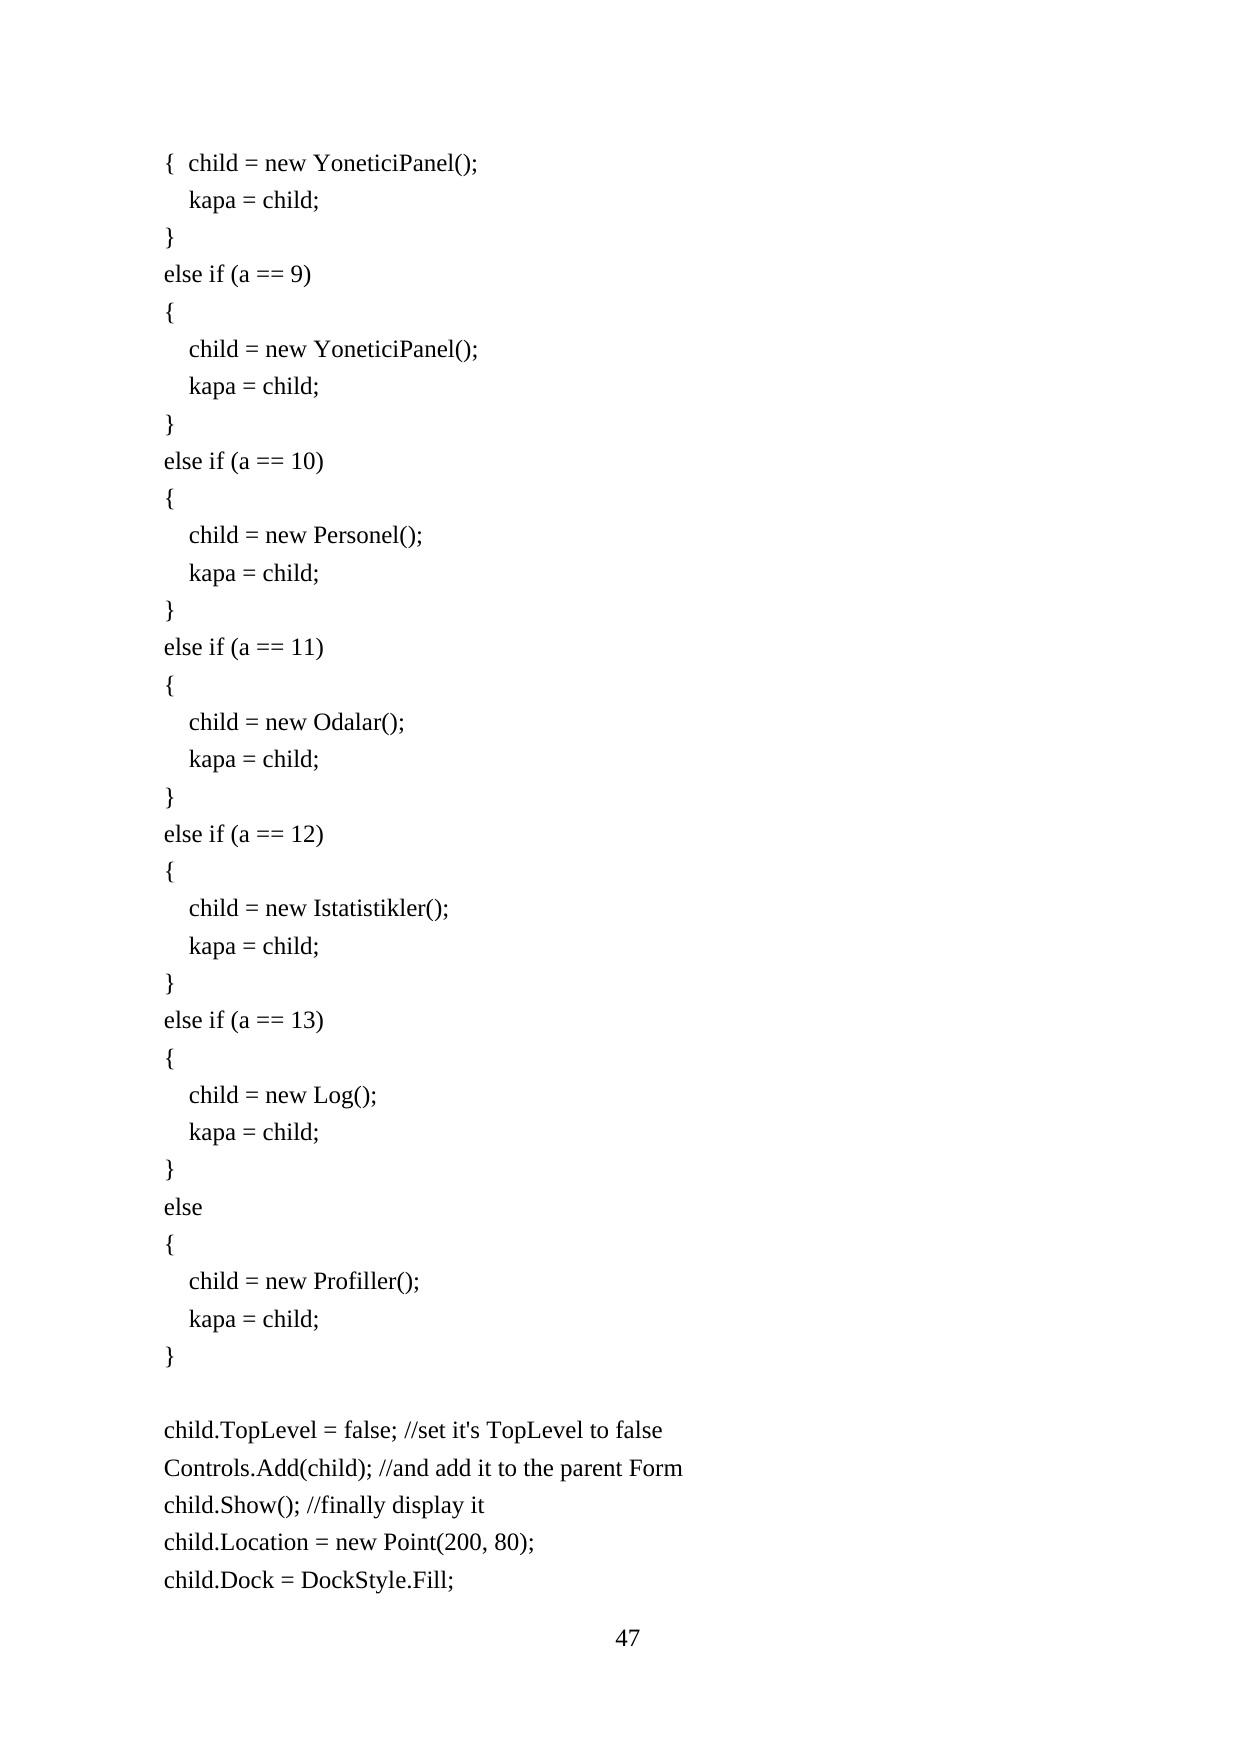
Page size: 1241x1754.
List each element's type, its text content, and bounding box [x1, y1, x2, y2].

text { [89, 297, 1167, 326]
text kapa = child; [89, 371, 1167, 400]
text kapa = child; [89, 185, 1167, 214]
text child = new Odalar(); [89, 707, 1167, 736]
text kapa = child; [89, 1117, 1167, 1146]
text child = new Log(); [89, 1080, 1167, 1109]
text child = new Profiller(); [89, 1266, 1167, 1295]
text child = new Personel(); [89, 521, 1167, 549]
text Controls.Add(child); //and add it to the parent Form [89, 1453, 1167, 1482]
text child = new YoneticiPanel(); [89, 334, 1167, 363]
text else if (a == 10) [89, 446, 1167, 475]
text child.Show(); //finally display it [89, 1490, 1167, 1519]
text } [89, 595, 1167, 624]
text } [89, 968, 1167, 997]
text kapa = child; [89, 1304, 1167, 1332]
text { child = new YoneticiPanel(); [89, 148, 1167, 176]
text child = new Istatistikler(); [89, 893, 1167, 922]
text else if (a == 11) [89, 632, 1167, 661]
text { [89, 1229, 1167, 1258]
text else if (a == 12) [89, 819, 1167, 848]
text { [89, 1043, 1167, 1071]
text else if (a == 13) [89, 1005, 1167, 1034]
text child.Location = new Point(200, 80); [89, 1527, 1167, 1556]
text else if (a == 9) [89, 259, 1167, 288]
text } [89, 1154, 1167, 1183]
text } [89, 782, 1167, 810]
text { [89, 856, 1167, 885]
text kapa = child; [89, 558, 1167, 587]
text } [89, 409, 1167, 437]
text else [89, 1192, 1167, 1221]
text } [89, 1341, 1167, 1370]
text } [89, 222, 1167, 251]
text child.TopLevel = false; //set it's TopLevel to false [89, 1416, 1167, 1444]
text kapa = child; [89, 744, 1167, 773]
text child.Dock = DockStyle.Fill; [89, 1565, 1167, 1593]
text { [89, 670, 1167, 698]
text { [89, 483, 1167, 512]
text kapa = child; [89, 931, 1167, 959]
